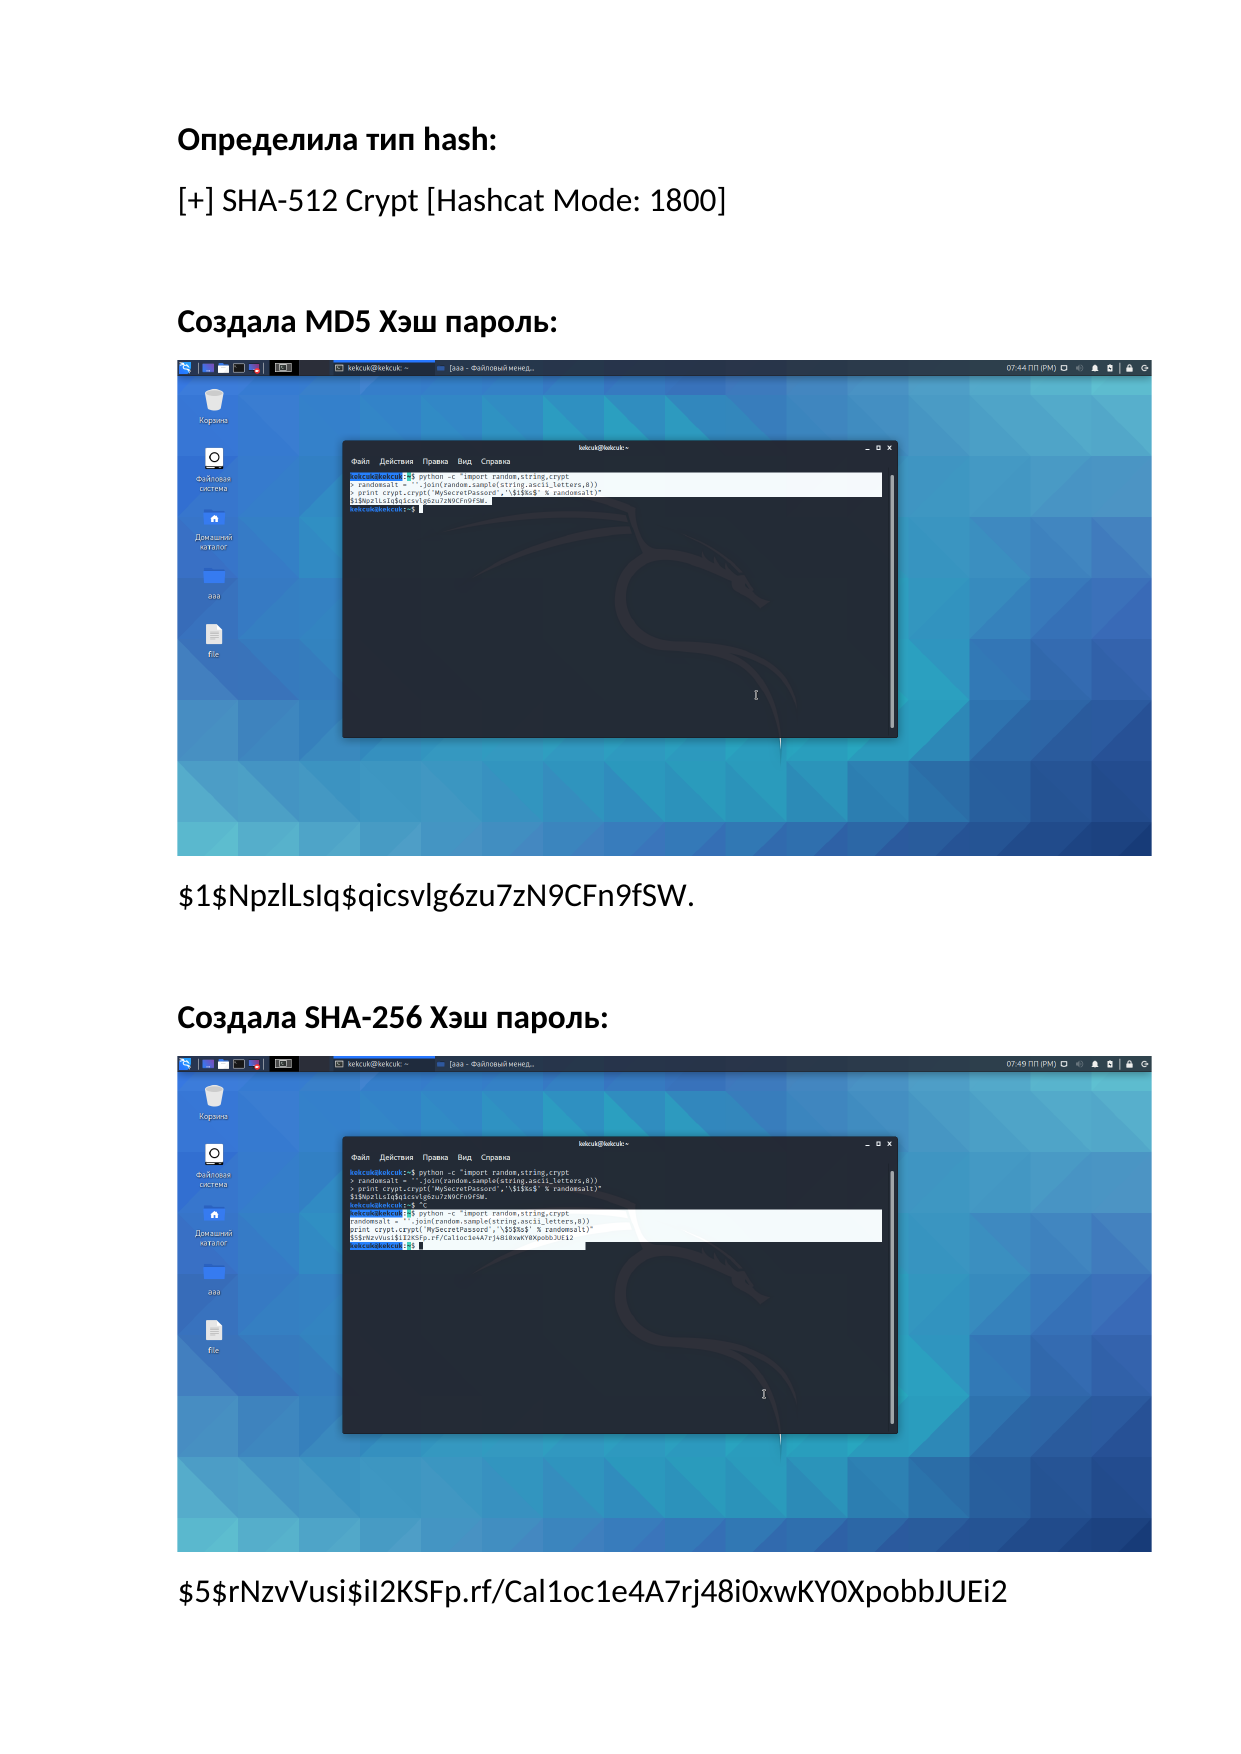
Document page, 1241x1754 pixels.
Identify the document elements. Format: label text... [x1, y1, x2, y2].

text Cоздала MD5 Хэш пароль: [177, 300, 1152, 341]
picture [177, 360, 1152, 856]
picture [177, 1056, 1152, 1552]
text [+] SHA-512 Crypt [Hashcat Mode: 1800] [177, 179, 1152, 219]
text $5$rNzvVusi$iI2KSFp.rf/Cal1oc1e4A7rj48i0xwKY0XpobbJUEi2 [177, 1570, 1152, 1611]
text Создала SHA-256 Хэш пароль: [177, 996, 1152, 1036]
text $1$NpzlLsIq$qicsvlg6zu7zN9CFn9fSW. [177, 874, 1152, 915]
text Определила тип hash: [177, 118, 1152, 159]
